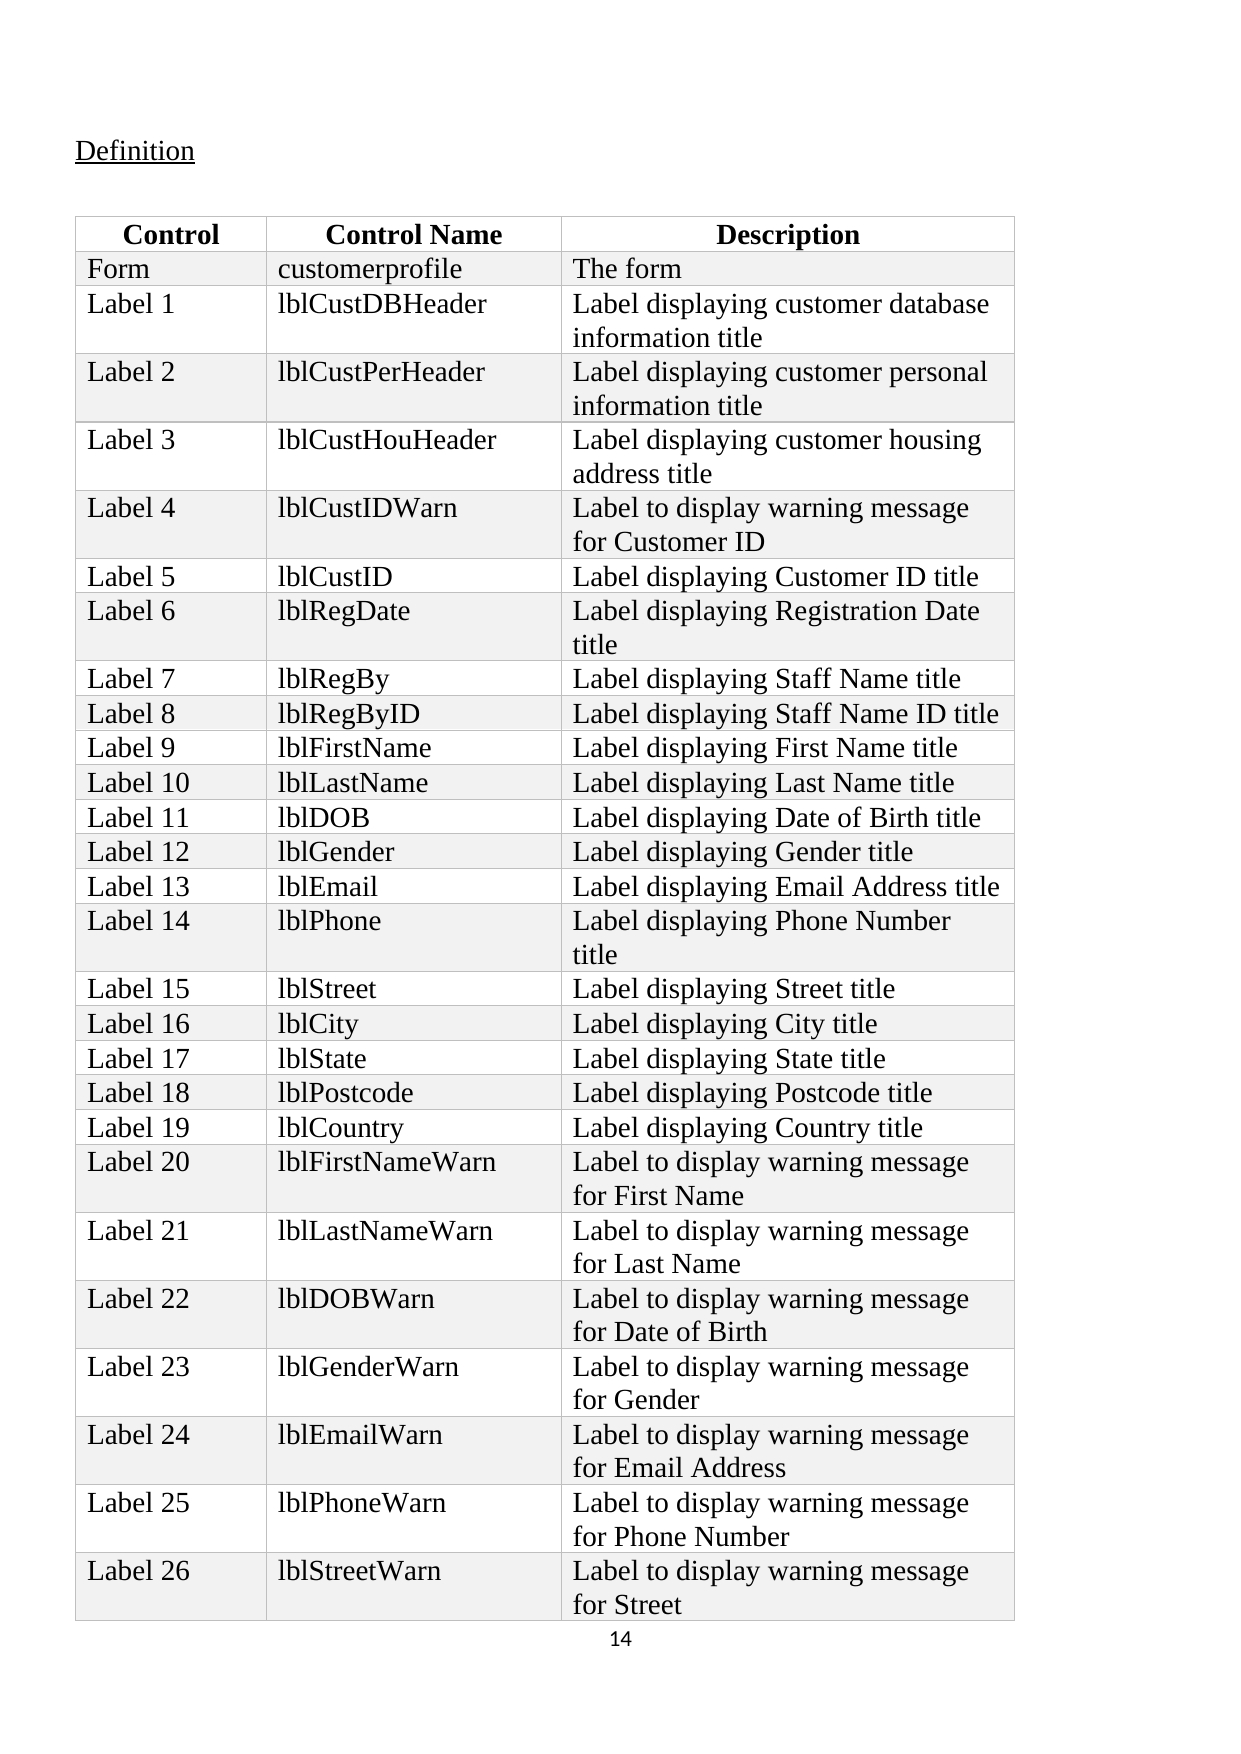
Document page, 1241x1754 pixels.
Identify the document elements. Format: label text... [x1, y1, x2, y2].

table_cell Label 12 [76, 834, 266, 868]
table_cell Label to display warning message for Customer ID [562, 491, 1014, 558]
table_cell lblFirstName [267, 731, 561, 764]
table_cell Label displaying Customer ID title [562, 559, 1014, 592]
table_cell Label displaying customer personal information title [562, 354, 1014, 421]
table_cell lblGenderWarn [267, 1349, 561, 1416]
table_cell Label 7 [76, 661, 266, 695]
table_cell lblPhone [267, 904, 561, 971]
table_cell Label 13 [76, 869, 266, 902]
table_cell lblCustID [267, 559, 561, 592]
table_cell Label 15 [76, 972, 266, 1005]
table_cell customerprofile [267, 252, 561, 285]
table_cell Label 2 [76, 354, 266, 421]
table_cell Label displaying City title [562, 1006, 1014, 1040]
table_cell Label displaying Email Address title [562, 869, 1014, 902]
table_cell lblState [267, 1041, 561, 1074]
table_cell Label displaying customer database information title [562, 286, 1014, 353]
table_cell lblPhoneWarn [267, 1485, 561, 1552]
table_cell Label 14 [76, 904, 266, 971]
table_cell Label displaying Staff Name title [562, 661, 1014, 695]
table_cell Label 26 [76, 1553, 266, 1620]
table_cell Form [76, 252, 266, 285]
table_cell Label 11 [76, 800, 266, 833]
table_cell lblCity [267, 1006, 561, 1040]
table_cell Label 3 [76, 423, 266, 489]
table_cell Label 4 [76, 491, 266, 558]
table_cell Label displaying Gender title [562, 834, 1014, 868]
table_cell lblDOB [267, 800, 561, 833]
table_cell lblEmail [267, 869, 561, 902]
table_cell Label 1 [76, 286, 266, 353]
table_cell Label 6 [76, 593, 266, 660]
table_cell Label to display warning message for Phone Number [562, 1485, 1014, 1552]
table_cell Label 21 [76, 1213, 266, 1280]
table_cell Label displaying Street title [562, 972, 1014, 1005]
table_cell Label 20 [76, 1145, 266, 1212]
table_cell Label 17 [76, 1041, 266, 1074]
table_cell Label 23 [76, 1349, 266, 1416]
table_cell Label displaying State title [562, 1041, 1014, 1074]
table_cell lblRegDate [267, 593, 561, 660]
table_cell lblGender [267, 834, 561, 868]
table_cell Label 25 [76, 1485, 266, 1552]
table_cell lblLastNameWarn [267, 1213, 561, 1280]
table_cell Label displaying Date of Birth title [562, 800, 1014, 833]
table_cell Label to display warning message for Last Name [562, 1213, 1014, 1280]
table_cell Label displaying First Name title [562, 731, 1014, 764]
table_cell Label 10 [76, 765, 266, 799]
table_cell Label to display warning message for Street [562, 1553, 1014, 1620]
table_cell lblRegByID [267, 696, 561, 729]
table_cell Label 9 [76, 731, 266, 764]
table_cell Label 22 [76, 1281, 266, 1348]
table_header Control [76, 217, 266, 251]
table_cell Label 8 [76, 696, 266, 729]
table_cell Label 5 [76, 559, 266, 592]
table_cell lblCustIDWarn [267, 491, 561, 558]
table_cell lblCountry [267, 1110, 561, 1143]
table_cell Label displaying Country title [562, 1110, 1014, 1143]
table_cell Label 16 [76, 1006, 266, 1040]
table_cell Label displaying customer housing address title [562, 423, 1014, 489]
table_cell The form [562, 252, 1014, 285]
table_cell Label displaying Staff Name ID title [562, 696, 1014, 729]
table_cell Label to display warning message for Gender [562, 1349, 1014, 1416]
table_cell lblStreetWarn [267, 1553, 561, 1620]
table_cell Label to display warning message for First Name [562, 1145, 1014, 1212]
table_cell Label displaying Last Name title [562, 765, 1014, 799]
table_cell lblCustHouHeader [267, 423, 561, 489]
table_cell lblDOBWarn [267, 1281, 561, 1348]
table_cell Label displaying Registration Date title [562, 593, 1014, 660]
table_header Description [562, 217, 1014, 251]
table_cell lblLastName [267, 765, 561, 799]
table_cell Label 24 [76, 1417, 266, 1484]
table_cell Label 18 [76, 1075, 266, 1109]
table_cell Label to display warning message for Email Address [562, 1417, 1014, 1484]
table_cell lblRegBy [267, 661, 561, 695]
subtitle Definition [75, 133, 1165, 167]
table_cell lblStreet [267, 972, 561, 1005]
table_cell lblEmailWarn [267, 1417, 561, 1484]
table_cell lblFirstNameWarn [267, 1145, 561, 1212]
table_cell Label displaying Postcode title [562, 1075, 1014, 1109]
table_header Control Name [267, 217, 561, 251]
table_cell lblPostcode [267, 1075, 561, 1109]
table_cell Label displaying Phone Number title [562, 904, 1014, 971]
table_cell lblCustPerHeader [267, 354, 561, 421]
table_cell Label 19 [76, 1110, 266, 1143]
table_cell lblCustDBHeader [267, 286, 561, 353]
table_cell Label to display warning message for Date of Birth [562, 1281, 1014, 1348]
